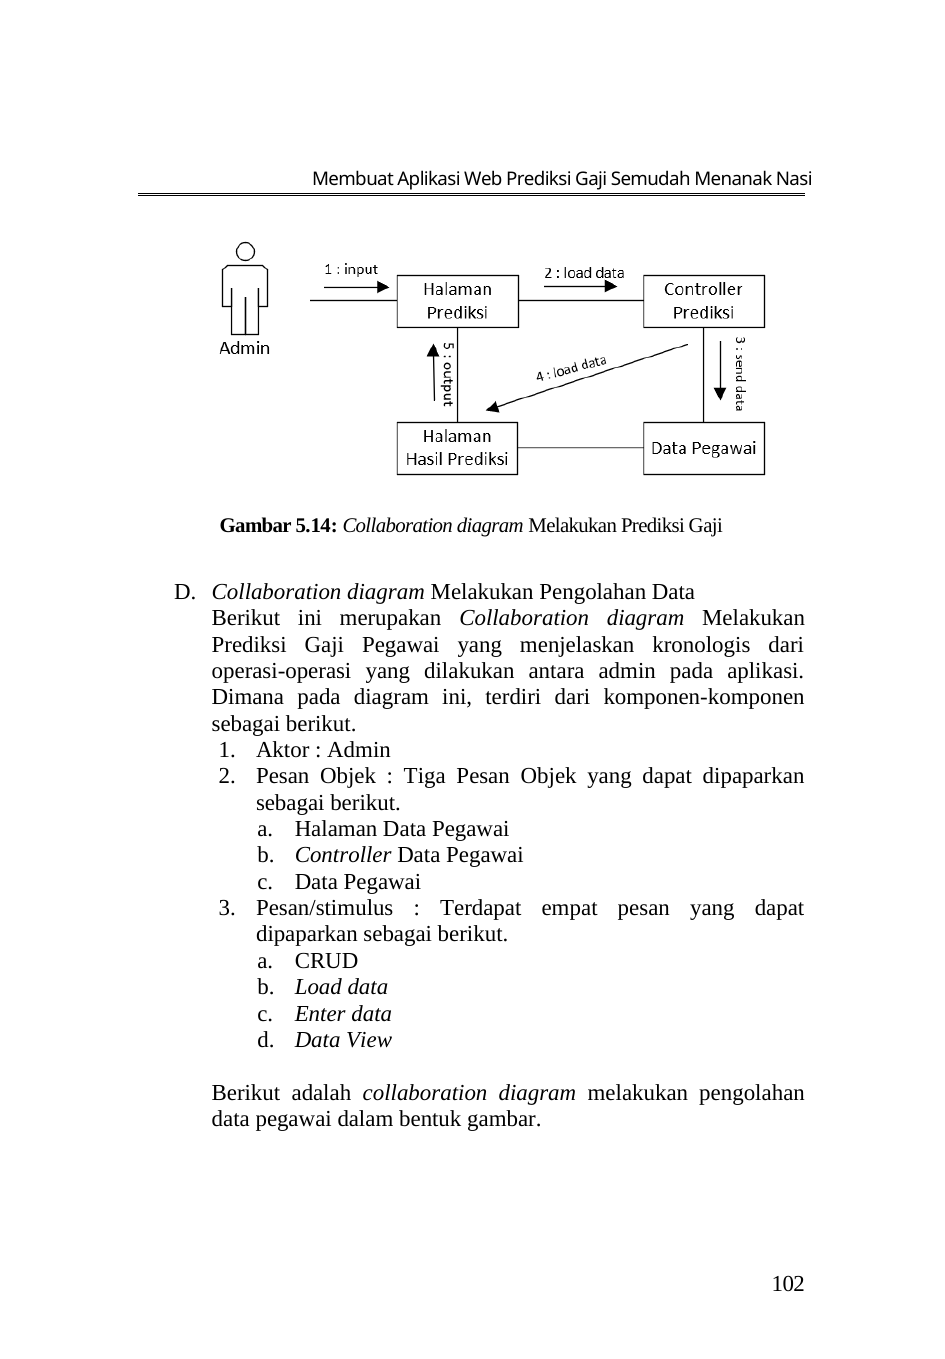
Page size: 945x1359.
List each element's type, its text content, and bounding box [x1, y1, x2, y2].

list Pesan/stimulus : Terdapat empat pesan yang dapat dipaparkan sebagai berikut. [218, 894, 805, 947]
list Aktor : Admin [218, 736, 805, 762]
list Berikut adalah collaboration diagram melakukan pengolahan data pegawai dalam bentuk gambar. [211, 1079, 805, 1131]
picture [211, 236, 780, 492]
list Enter data [257, 999, 805, 1026]
list Collaboration diagram Melakukan Pengolahan Data [174, 578, 805, 604]
list Halaman Data Pegawai [257, 815, 805, 841]
list Berikut ini merupakan Collaboration diagram Melakukan Prediksi Gaji Pegawai yang menjelaskan kronologis dari operasi-operasi yang dilakukan antara admin pada aplikasi. Dimana pada diagram ini, terdiri dari komponen-komponen sebagai berikut. [211, 604, 805, 736]
list CRUD [257, 947, 805, 973]
list Load data [257, 973, 805, 999]
list Data Pegawai [257, 868, 805, 894]
list Controller Data Pegawai [257, 841, 805, 868]
list Data View [257, 1026, 805, 1052]
list Pesan Objek : Tiga Pesan Objek yang dapat dipaparkan sebagai berikut. [218, 762, 805, 815]
text Gambar 5.14: Collaboration diagram Melakukan Prediksi Gaji [138, 513, 805, 537]
